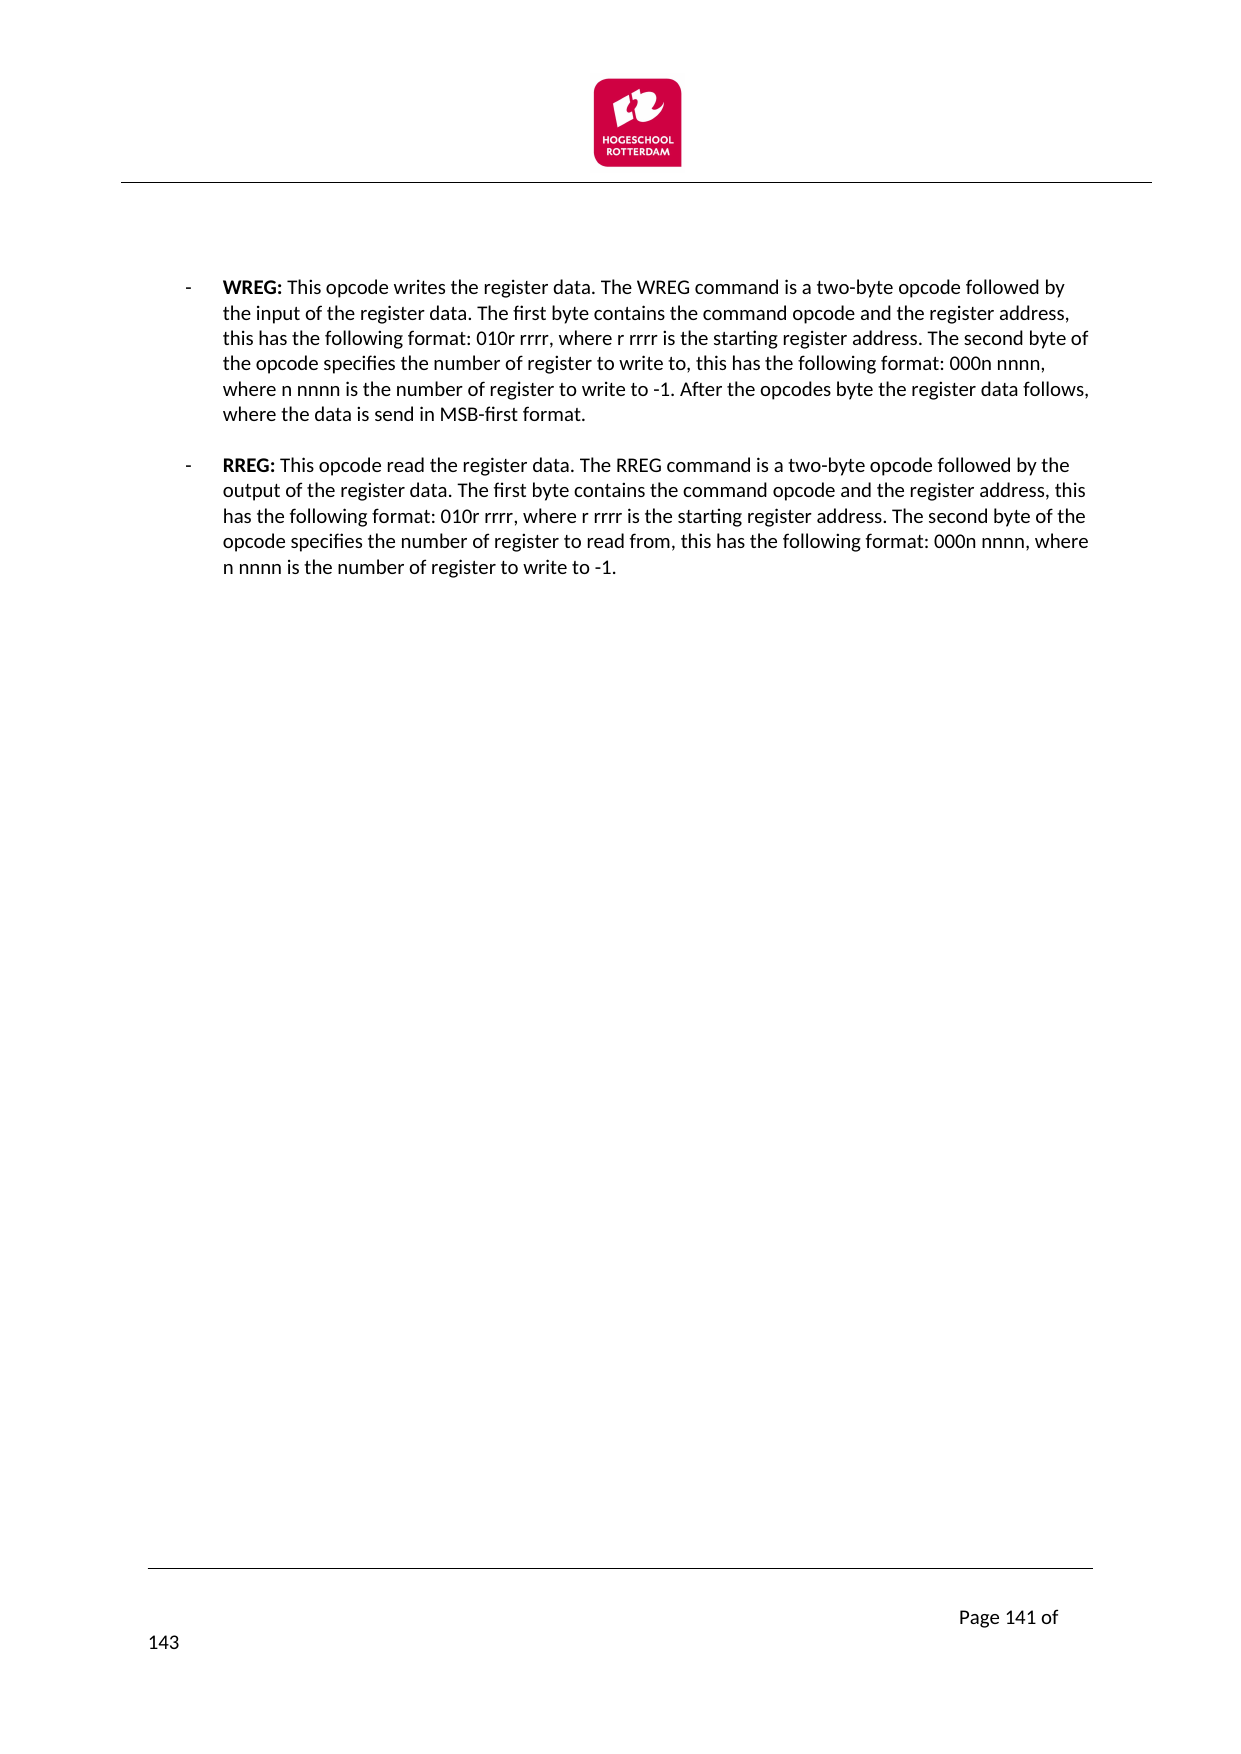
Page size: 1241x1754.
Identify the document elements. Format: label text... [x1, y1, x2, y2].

list WREG: This opcode writes the register data. The WREG command is a two-byte opcode followed by the input of the register data. The first byte contains the command opcode and the register address, this has the following format: 010r rrrr, where r rrrr is the starting register address. The second byte of the opcode specifies the number of register to write to, this has the following format: 000n nnnn, where n nnnn is the number of register to write to -1. After the opcodes byte the register data follows, where the data is send in MSB-first format. [185, 274, 1093, 427]
picture [590, 73, 685, 173]
list RREG: This opcode read the register data. The RREG command is a two-byte opcode followed by the output of the register data. The first byte contains the command opcode and the register address, this has the following format: 010r rrrr, where r rrrr is the starting register address. The second byte of the opcode specifies the number of register to read from, this has the following format: 000n nnnn, where n nnnn is the number of register to write to -1. [185, 452, 1093, 579]
